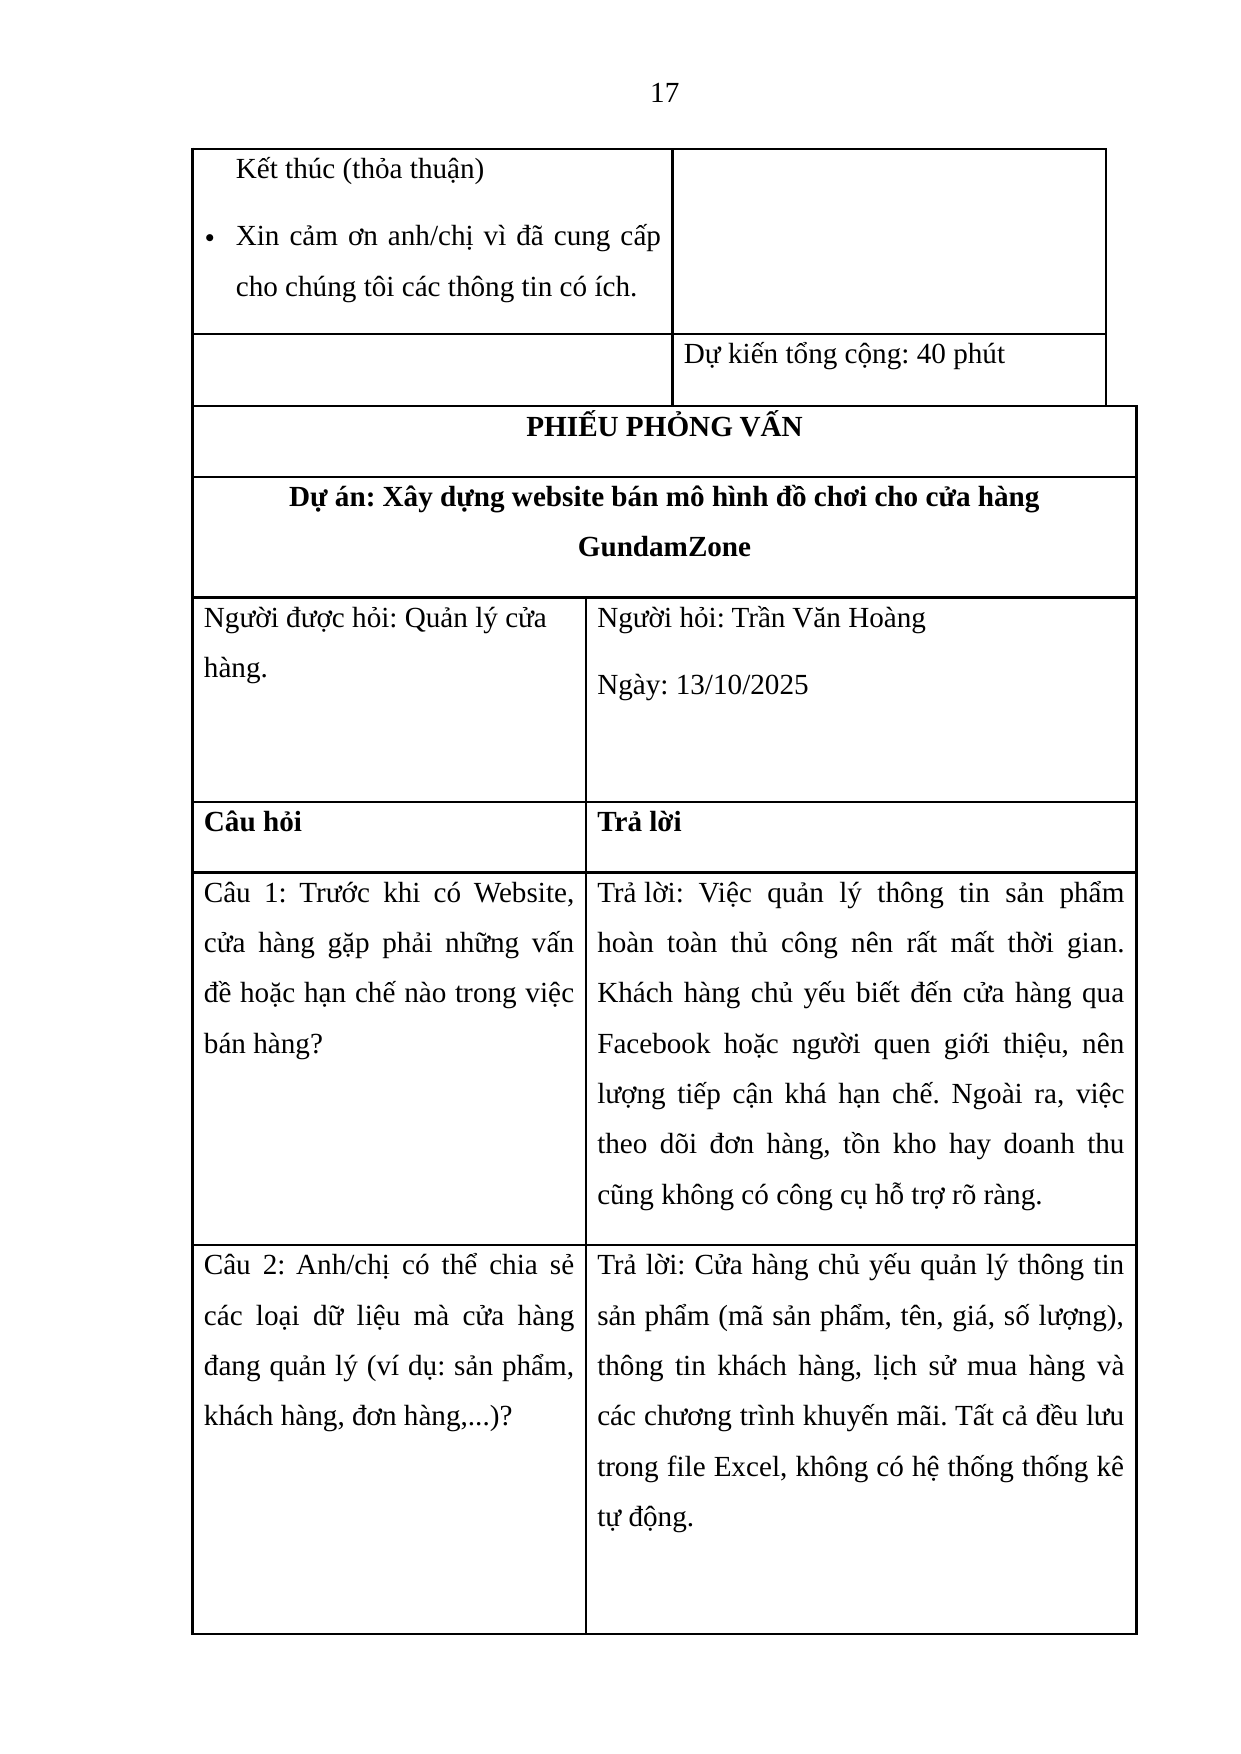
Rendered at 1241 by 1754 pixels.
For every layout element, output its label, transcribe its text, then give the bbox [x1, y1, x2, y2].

table_cell Câu 1: Trước khi có Website, cửa hàng gặp phải những vấn đề hoặc hạn chế nào trong việc bán hàng? [194, 874, 585, 1244]
table_cell Câu hỏi [194, 803, 585, 871]
table_cell PHIẾU PHỎNG VẤN [194, 407, 1135, 476]
table_cell Câu 2: Anh/chị có thể chia sẻ các loại dữ liệu mà cửa hàng đang quản lý (ví dụ: sản phẩm, khách hàng, đơn hàng,...)? [194, 1246, 585, 1633]
table_cell Trả lời: Việc quản lý thông tin sản phẩm hoàn toàn thủ công nên rất mất thời gian. Khách hàng chủ yếu biết đến cửa hàng qua Facebook hoặc người quen giới thiệu, nên lượng tiếp cận khá hạn chế. Ngoài ra, việc theo dõi đơn hàng, tồn kho hay doanh thu cũng không có công cụ hỗ trợ rõ ràng. [587, 874, 1135, 1244]
table_cell Trả lời [587, 803, 1135, 871]
table_cell Dự án: Xây dựng website bán mô hình đồ chơi cho cửa hàng GundamZone [194, 478, 1135, 596]
table_cell Người hỏi: Trần Văn Hoàng Ngày: 13/10/2025 [587, 599, 1135, 801]
table_cell Dự kiến tổng cộng: 40 phút [674, 335, 1105, 405]
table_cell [194, 150, 671, 333]
table_cell [194, 335, 671, 405]
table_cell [674, 150, 1105, 333]
table_cell Trả lời: Cửa hàng chủ yếu quản lý thông tin sản phẩm (mã sản phẩm, tên, giá, số lượng), thông tin khách hàng, lịch sử mua hàng và các chương trình khuyến mãi. Tất cả đều lưu trong file Excel, không có hệ thống thống kê tự động. [587, 1246, 1135, 1633]
table_cell Người được hỏi: Quản lý cửa hàng. [194, 599, 585, 801]
